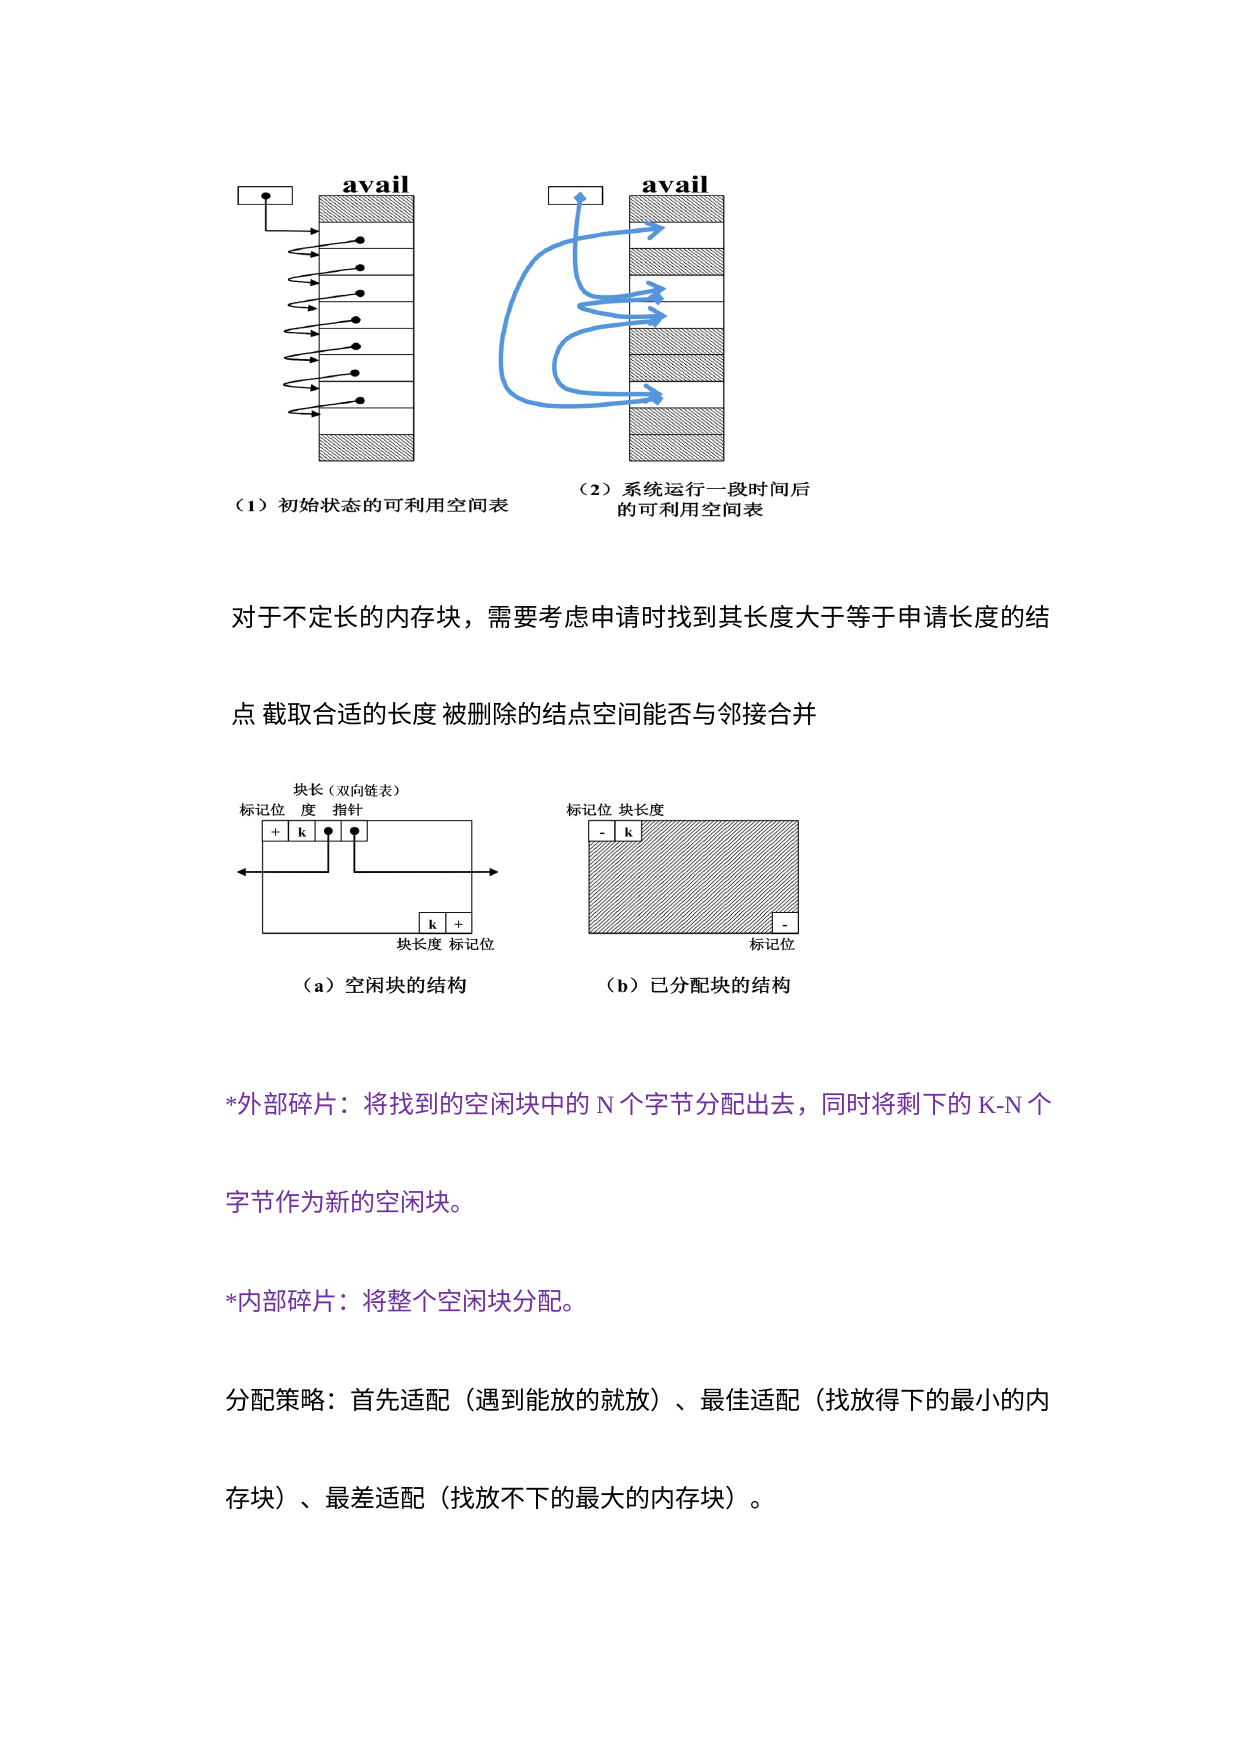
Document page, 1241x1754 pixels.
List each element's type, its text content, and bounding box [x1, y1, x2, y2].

picture [225, 779, 814, 1009]
list *外部碎片：将找到的空闲块中的N个字节分配出去，同时将剩下的K-N个字节作为新的空闲块。 [225, 1070, 1053, 1233]
list 对于不定长的内存块，需要考虑申请时找到其长度大于等于申请长度的结点 截取合适的长度 被删除的结点空间能否与邻接合并 [231, 583, 1053, 745]
list *内部碎片：将整个空闲块分配。 [225, 1267, 1053, 1332]
picture [225, 162, 817, 525]
list 分配策略：首先适配（遇到能放的就放）、最佳适配（找放得下的最小的内存块）、最差适配（找放不下的最大的内存块）。 [225, 1366, 1053, 1529]
